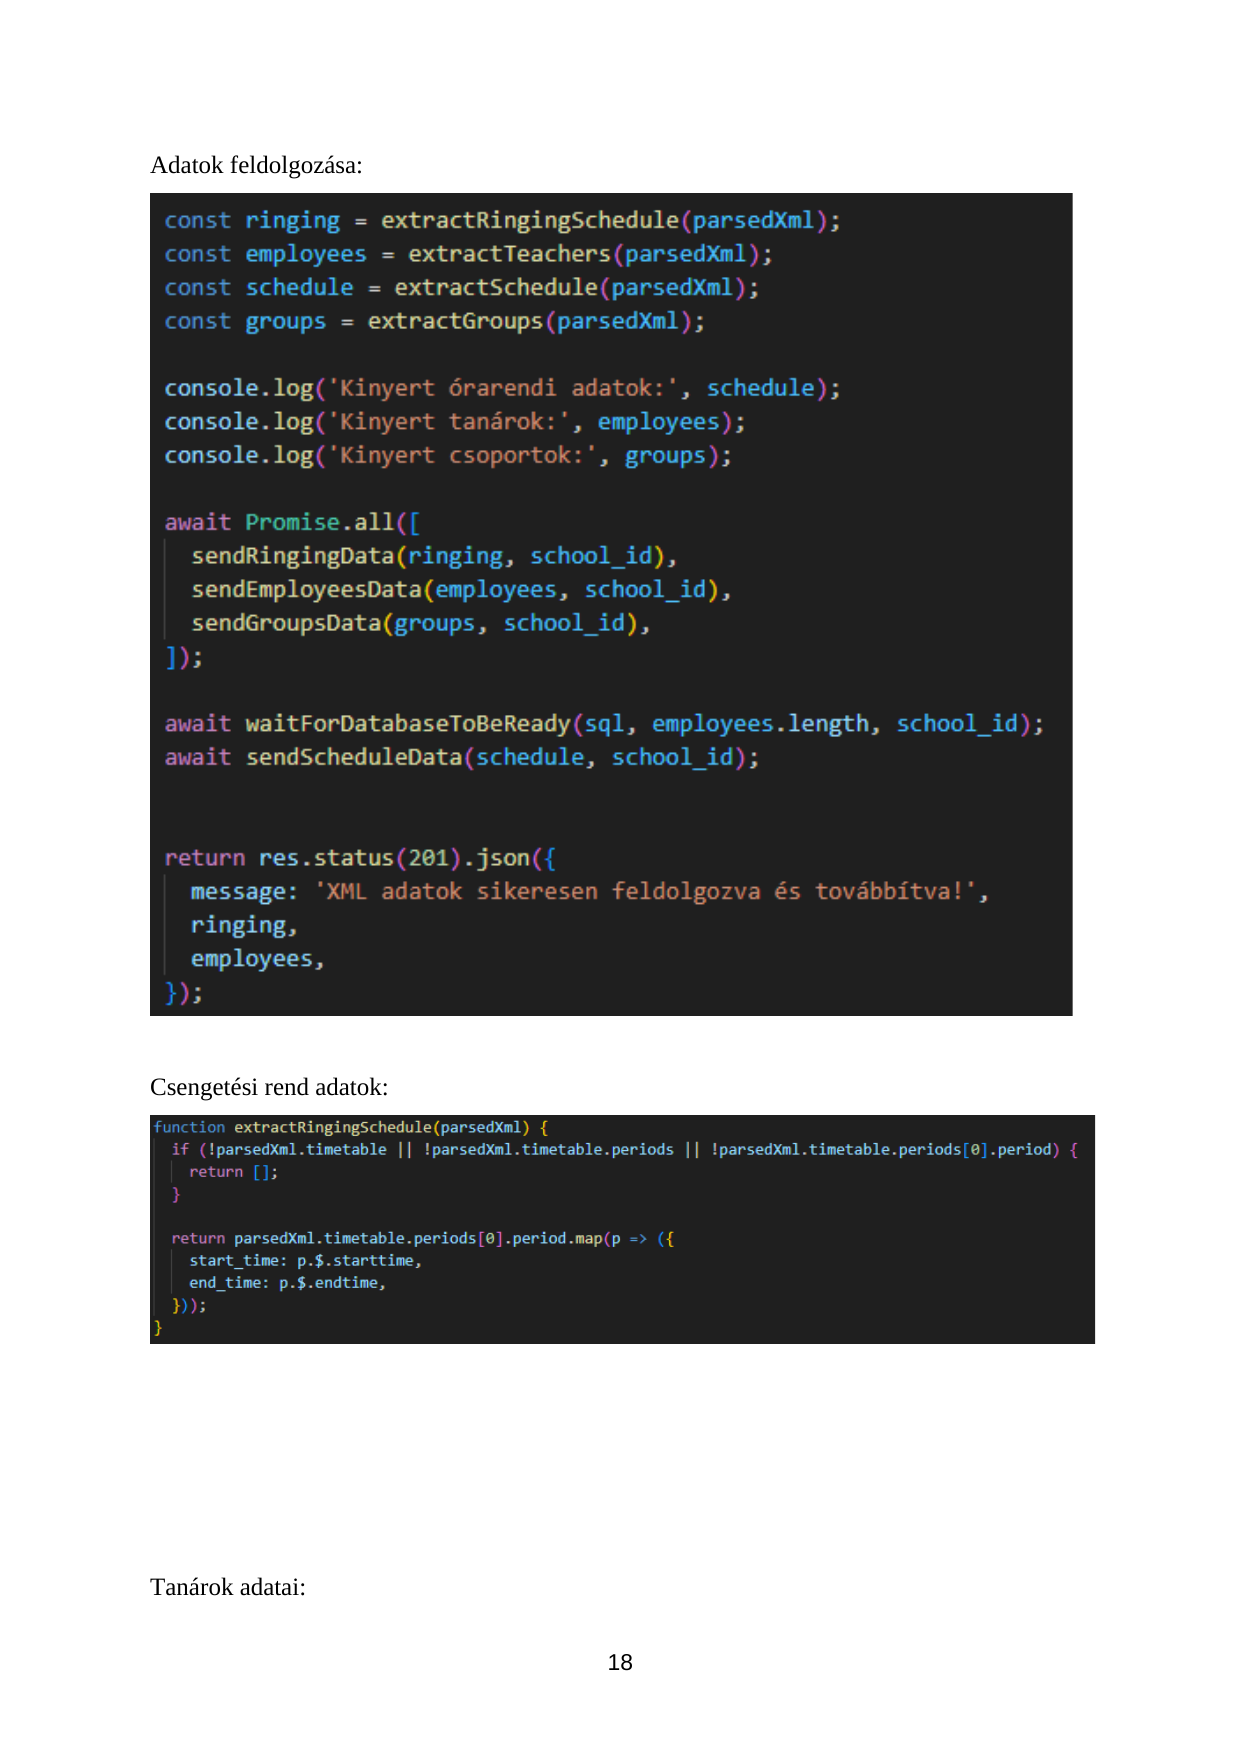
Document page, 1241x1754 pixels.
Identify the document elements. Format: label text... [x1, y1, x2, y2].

text Tanárok adatai: [150, 1572, 1090, 1601]
picture [150, 193, 1073, 1016]
text Adatok feldolgozása: [150, 150, 1090, 179]
text Csengetési rend adatok: [150, 1072, 1090, 1101]
picture [150, 1115, 1096, 1344]
